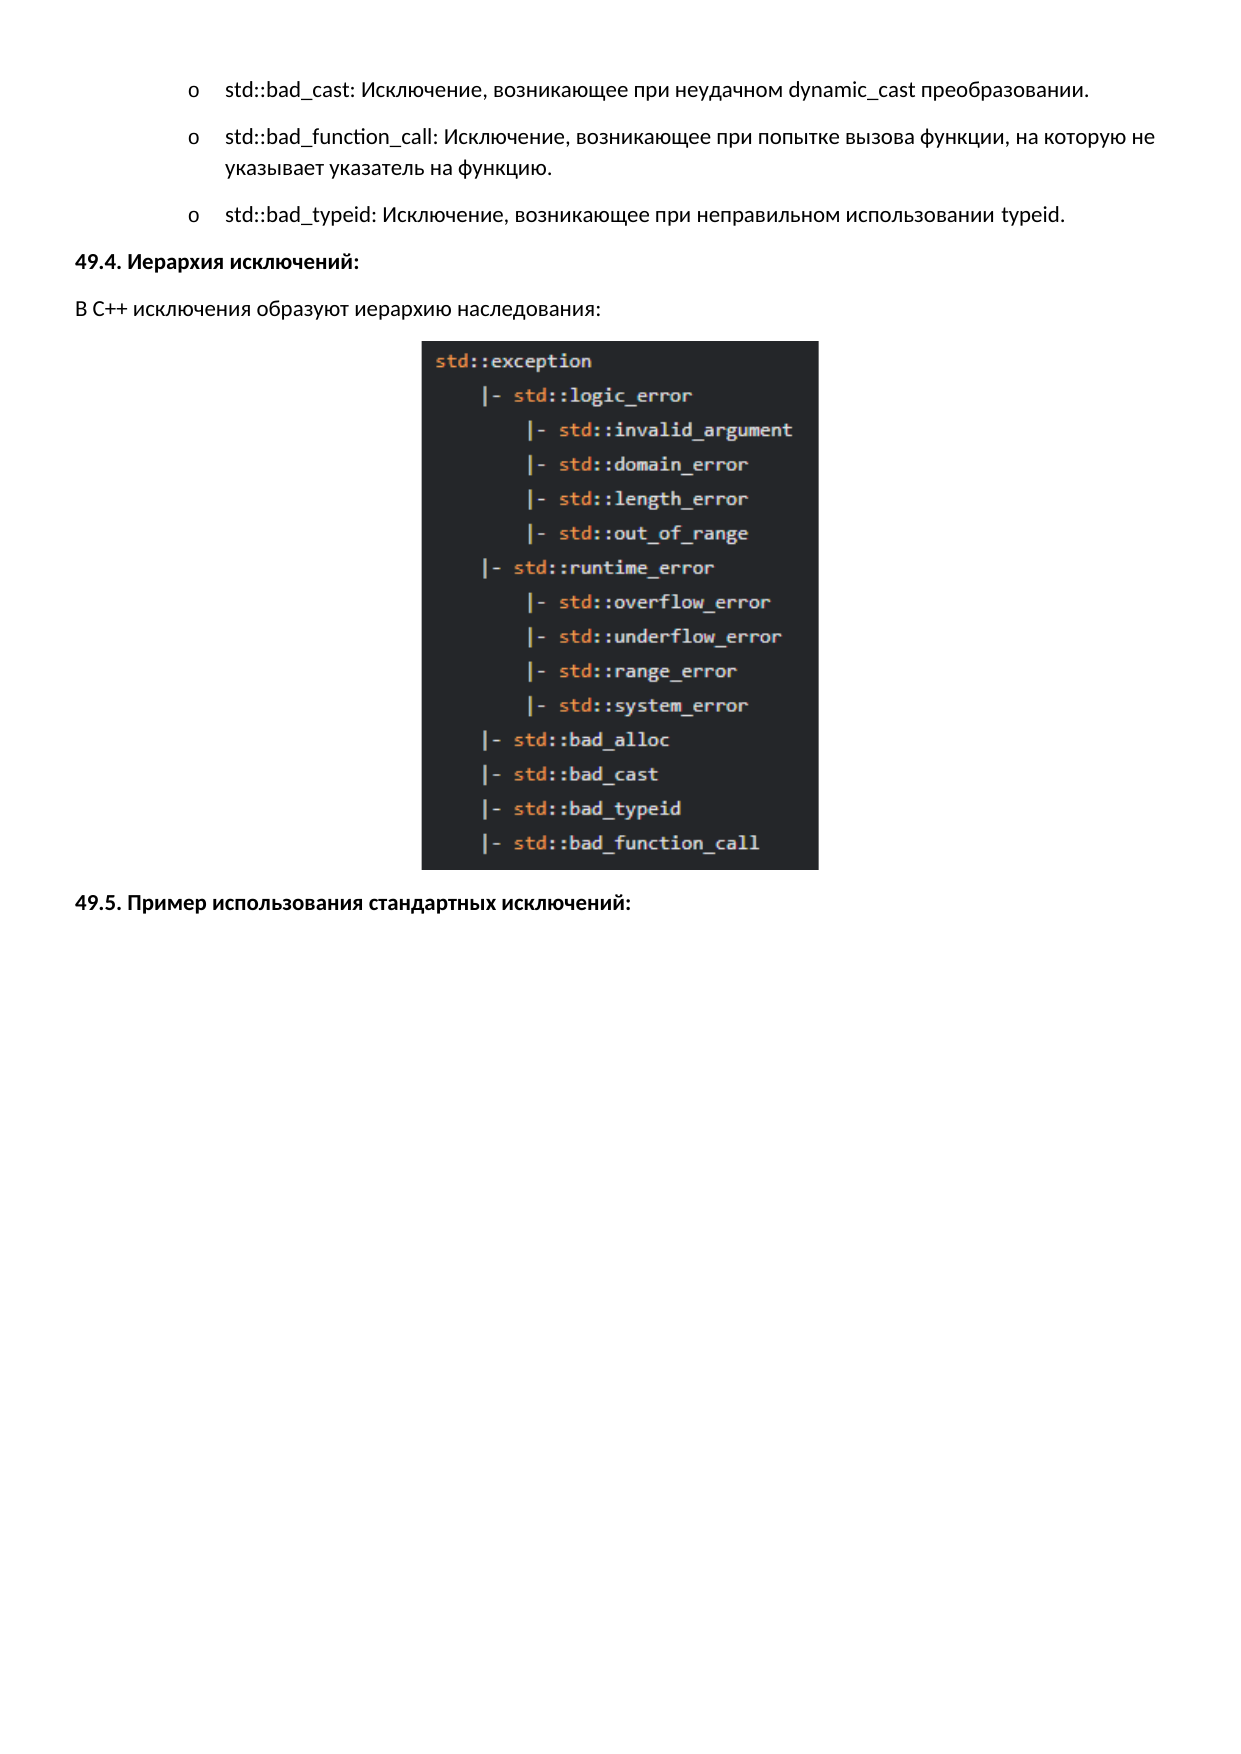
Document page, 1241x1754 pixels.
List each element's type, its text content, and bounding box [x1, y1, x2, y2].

list std::bad_function_call: Исключение, возникающее при попытке вызова функции, на которую не указывает указатель на функцию. [187, 122, 1165, 181]
text 49.4. Иерархия исключений: [75, 247, 1165, 275]
list std::bad_typeid: Исключение, возникающее при неправильном использовании typeid. [187, 200, 1165, 228]
list std::bad_cast: Исключение, возникающее при неудачном dynamic_cast преобразовании. [187, 75, 1165, 103]
text В C++ исключения образуют иерархию наследования: [75, 294, 1165, 322]
picture [421, 341, 819, 870]
text 49.5. Пример использования стандартных исключений: [75, 888, 1165, 916]
